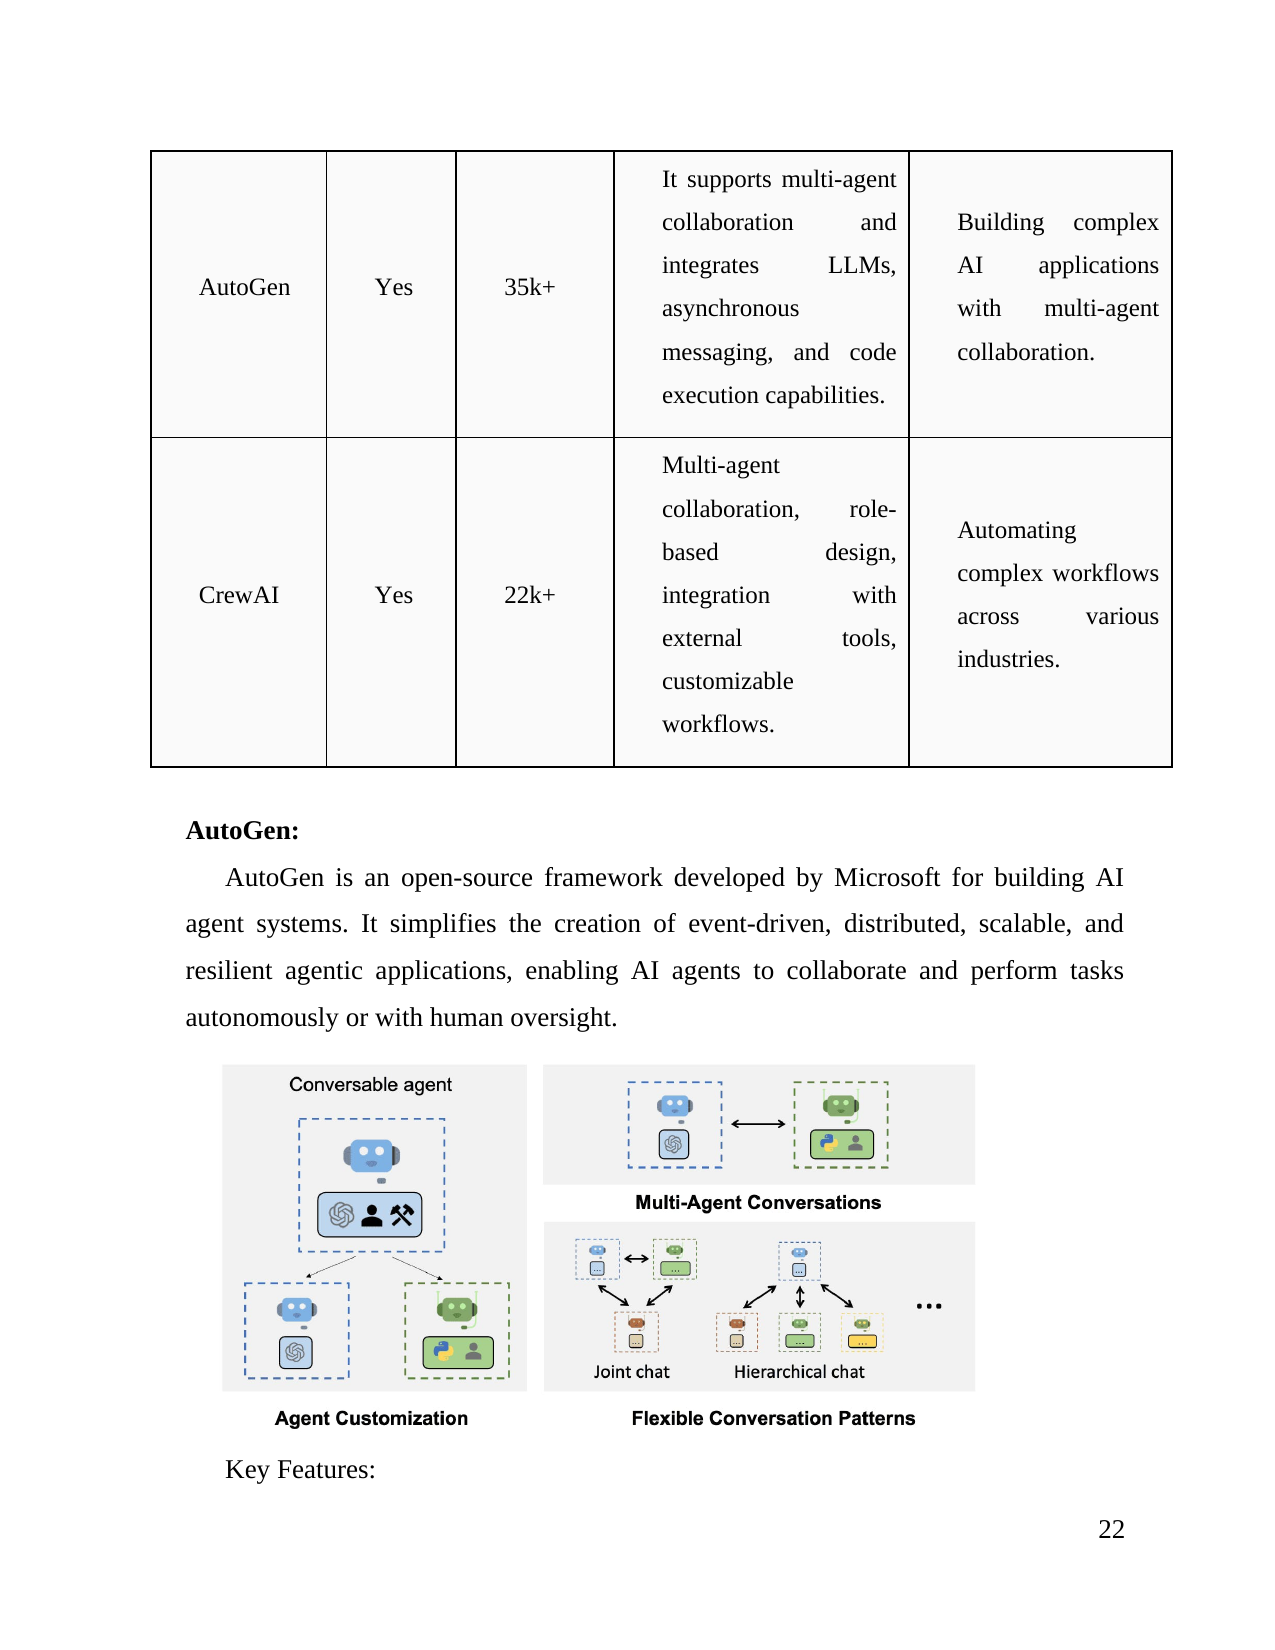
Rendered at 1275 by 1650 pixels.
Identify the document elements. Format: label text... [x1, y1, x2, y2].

table_cell CrewAI [152, 438, 326, 766]
table_cell Yes [327, 438, 455, 766]
table_cell Yes [327, 152, 455, 436]
table_cell 35k+ [457, 152, 613, 436]
text Key Features: [185, 1453, 1125, 1484]
table_cell Multi-agent collaboration, role-based design, integration with external tools, customizable workflows. [615, 438, 908, 766]
picture [185, 1047, 1000, 1438]
text AutoGen is an open-source framework developed by Microsoft for building AI agent systems. It simplifies the creation of event-driven, distributed, scalable, and resilient agentic applications, enabling AI agents to collaborate and perform tasks autonomously or with human oversight. [185, 861, 1125, 1032]
table_cell Building complex AI applications with multi-agent collaboration. [910, 152, 1171, 436]
table_cell Automating complex workflows across various industries. [910, 438, 1171, 766]
text AutoGen: [185, 814, 1125, 845]
table_cell 22k+ [457, 438, 613, 766]
table_cell It supports multi-agent collaboration and integrates LLMs, asynchronous messaging, and code execution capabilities. [615, 152, 908, 436]
table_cell AutoGen [152, 152, 326, 436]
